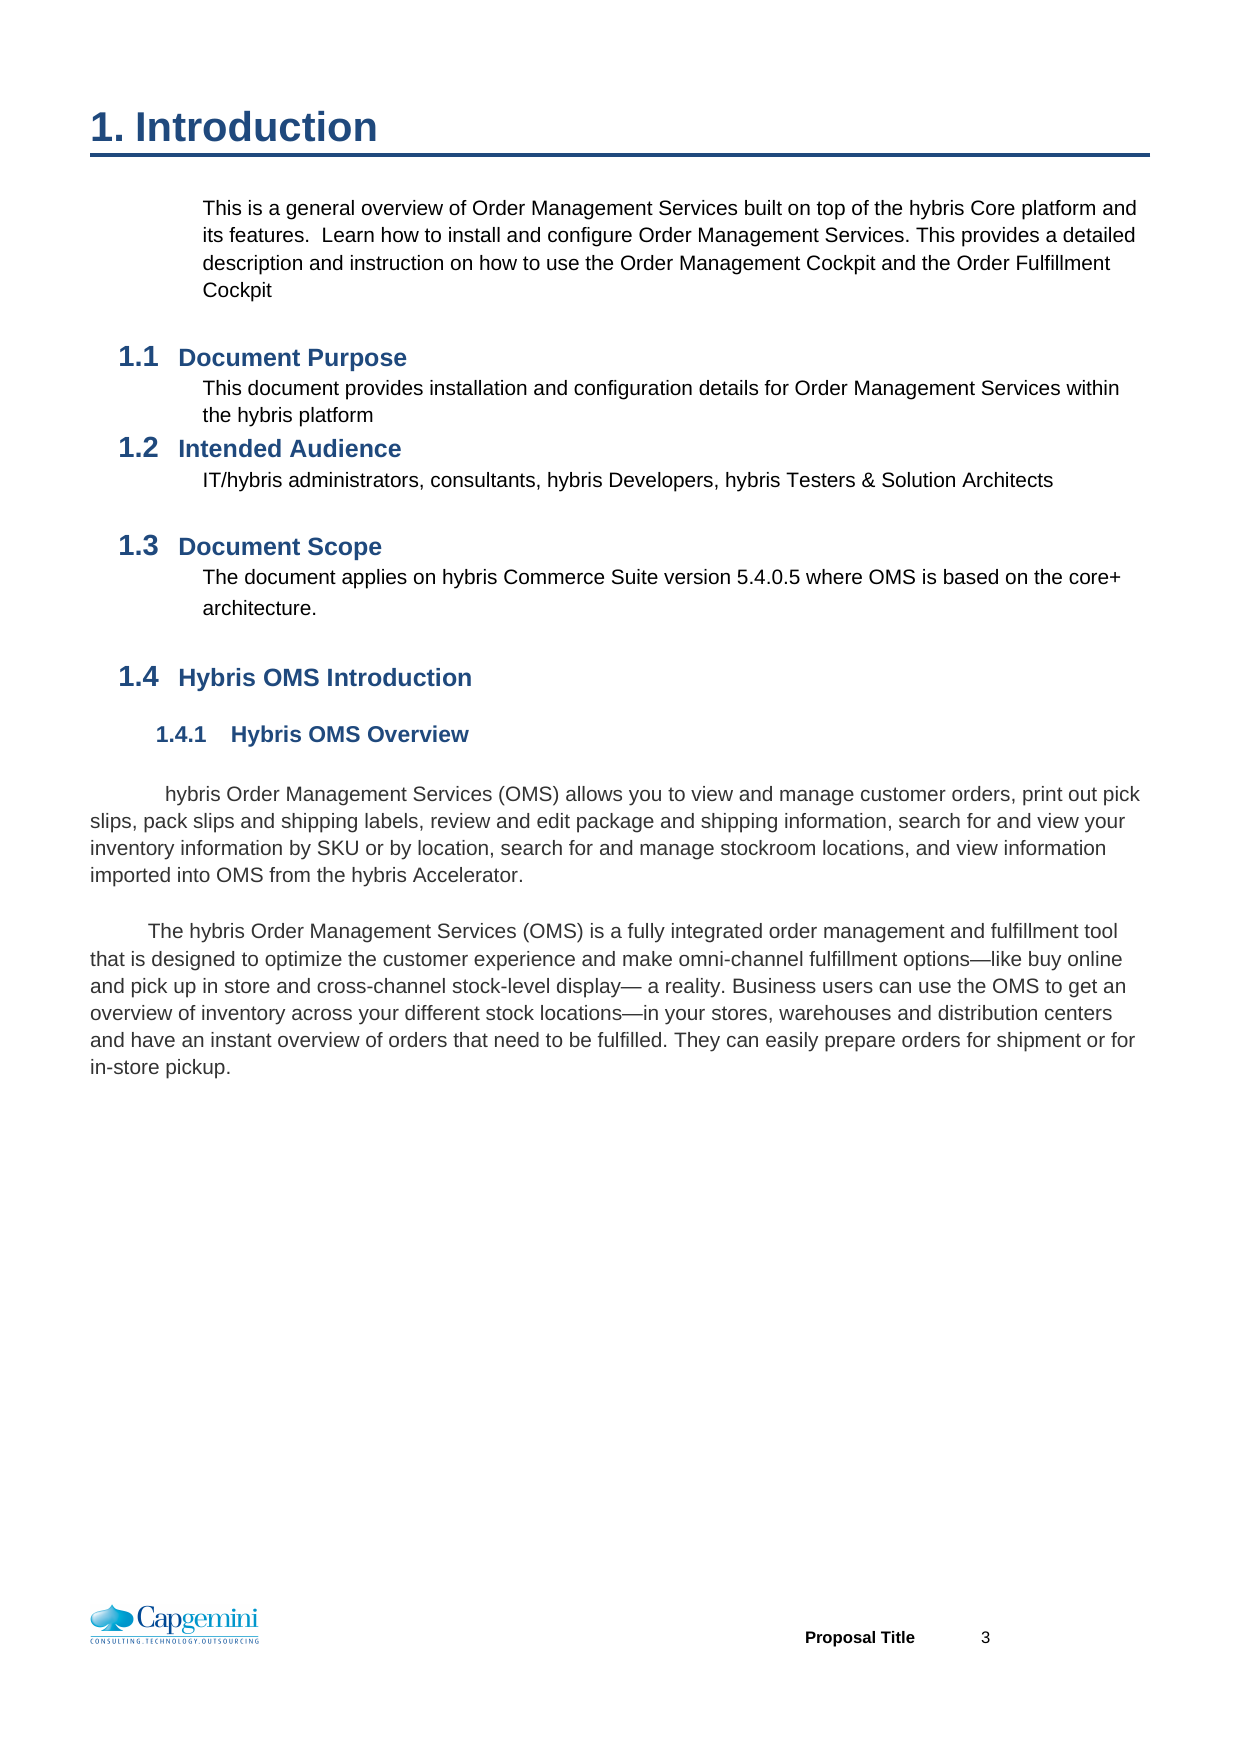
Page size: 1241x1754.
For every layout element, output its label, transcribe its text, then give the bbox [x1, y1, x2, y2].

list This is a general overview of Order Management Services built on top of the hybris Core platform and its features. Learn how to install and configure Order Management Services. This provides a detailed description and instruction on how to use the Order Management Cockpit and the Order Fulfillment Cockpit [202, 195, 1150, 302]
picture [90, 1604, 259, 1644]
list This document provides installation and configuration details for Order Management Services within the hybris platform [202, 376, 1150, 427]
text hybris Order Management Services (OMS) allows you to view and manage customer orders, print out pick slips, pack slips and shipping labels, review and edit package and shipping information, search for and view your inventory information by SKU or by location, search for and manage stockroom locations, and view information imported into OMS from the hybris Accelerator. [90, 779, 1150, 887]
text The hybris Order Management Services (OMS) is a fully integrated order management and fulfillment tool that is designed to optimize the customer experience and make omni-channel fulfillment options—like buy online and pick up in store and cross-channel stock-level display— a reality. Business users can use the OMS to get an overview of inventory across your different stock locations—in your stores, warehouses and distribution centers and have an instant overview of orders that need to be fulfilled. They can easily prepare orders for shipment or for in-store pickup. [90, 916, 1150, 1079]
list IT/hybris administrators, consultants, hybris Developers, hybris Testers & Solution Architects [202, 467, 1150, 491]
subtitle Hybris OMS Overview [156, 721, 1150, 747]
list The document applies on hybris Commerce Suite version 5.4.0.5 where OMS is based on the core+ architecture. [202, 565, 1150, 621]
subtitle Document Scope [118, 528, 1150, 562]
subtitle Document Purpose [118, 339, 1150, 372]
subtitle Introduction [90, 102, 1150, 153]
subtitle Hybris OMS Introduction [118, 659, 1150, 692]
subtitle Intended Audience [118, 431, 1150, 464]
